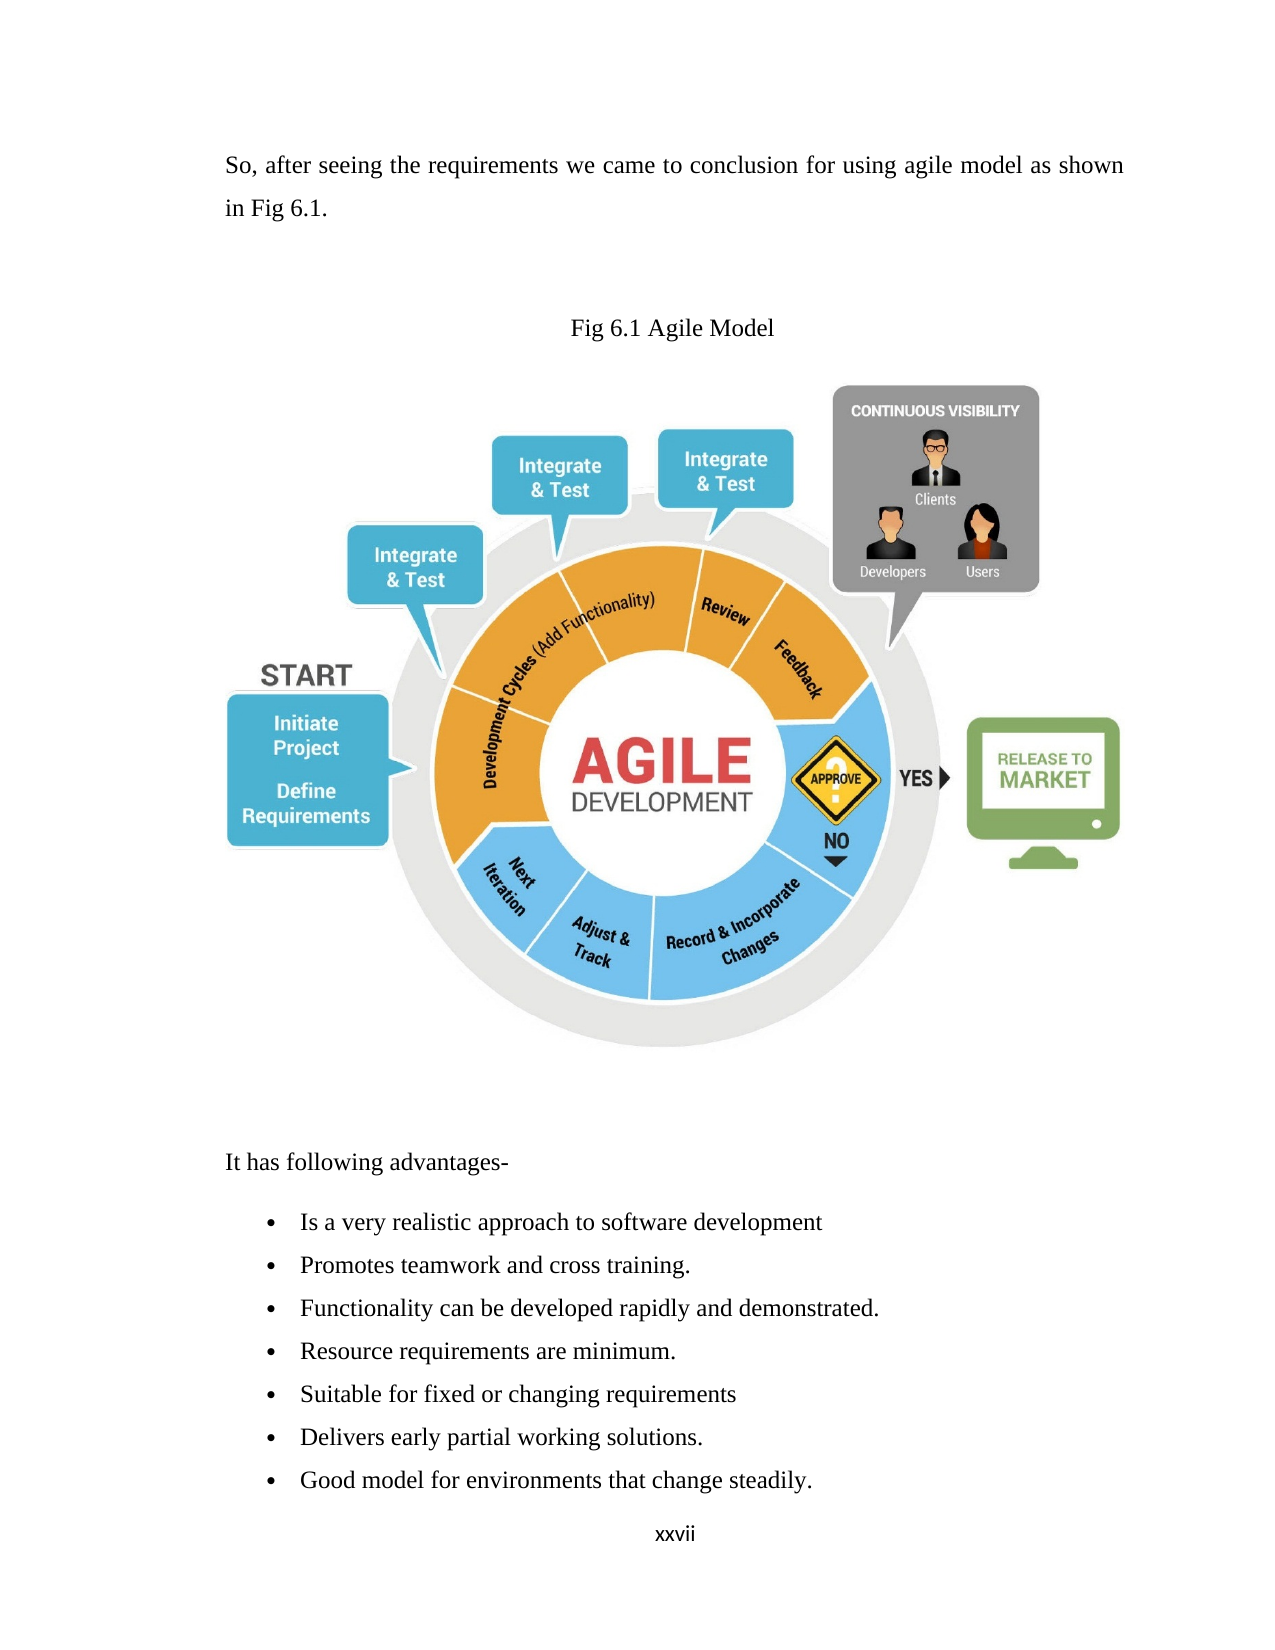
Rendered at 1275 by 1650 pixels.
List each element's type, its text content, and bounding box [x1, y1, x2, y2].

list Resource requirements are minimum. [267, 1336, 1120, 1365]
list Is a very realistic approach to software development [267, 1207, 1120, 1235]
text Fig 6.1 Agile Model [225, 313, 1120, 341]
text It has following advantages- [225, 1147, 1125, 1176]
list Delivers early partial working solutions. [267, 1422, 1120, 1451]
list Good model for environments that change steadily. [267, 1465, 1120, 1494]
list Functionality can be developed rapidly and demonstrated. [267, 1293, 1120, 1322]
picture [225, 380, 1125, 1057]
list Suitable for fixed or changing requirements [267, 1379, 1120, 1408]
text So, after seeing the requirements we came to conclusion for using agile model as shown in Fig 6.1. [225, 150, 1125, 222]
list Promotes teamwork and cross training. [267, 1250, 1120, 1278]
